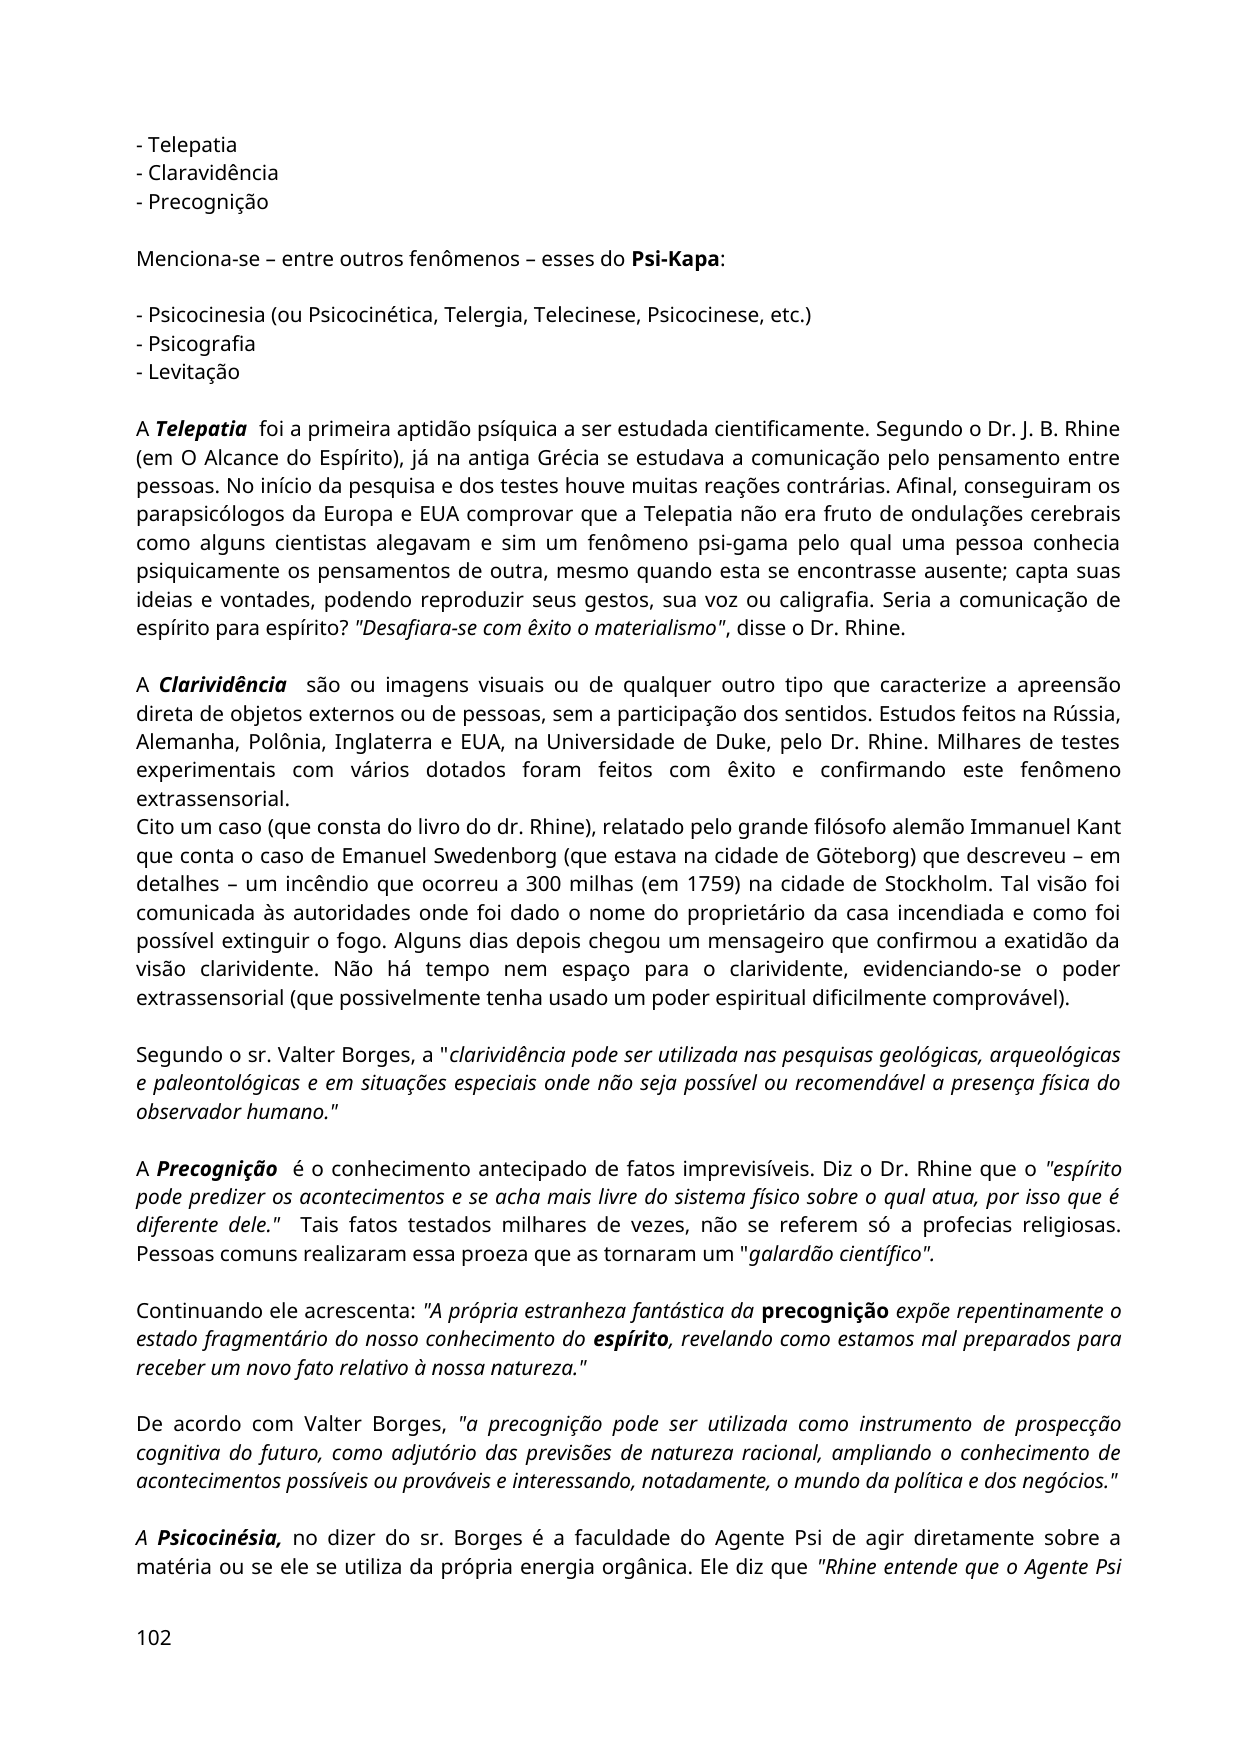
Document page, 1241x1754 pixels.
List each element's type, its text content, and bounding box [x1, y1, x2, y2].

text De acordo com Valter Borges, "a precognição pode ser utilizada como instrumento de prospecção cognitiva do futuro, como adjutório das previsões de natureza racional, ampliando o conhecimento de acontecimentos possíveis ou prováveis e interessando, notadamente, o mundo da política e dos negócios." [136, 1409, 1122, 1495]
text Menciona-se – entre outros fenômenos – esses do Psi-Kapa: [136, 244, 1122, 272]
text - Precognição [136, 187, 1122, 215]
text A Telepatia foi a primeira aptidão psíquica a ser estudada cientificamente. Segundo o Dr. J. B. Rhine (em O Alcance do Espírito), já na antiga Grécia se estudava a comunicação pelo pensamento entre pessoas. No início da pesquisa e dos testes houve muitas reações contrárias. Afinal, conseguiram os parapsicólogos da Europa e EUA comprovar que a Telepatia não era fruto de ondulações cerebrais como alguns cientistas alegavam e sim um fenômeno psi-gama pelo qual uma pessoa conhecia psiquicamente os pensamentos de outra, mesmo quando esta se encontrasse ausente; capta suas ideias e vontades, podendo reproduzir seus gestos, sua voz ou caligrafia. Seria a comunicação de espírito para espírito? "Desafiara-se com êxito o materialismo", disse o Dr. Rhine. [136, 414, 1122, 642]
text A Precognição é o conhecimento antecipado de fatos imprevisíveis. Diz o Dr. Rhine que o "espírito pode predizer os acontecimentos e se acha mais livre do sistema físico sobre o qual atua, por isso que é diferente dele." Tais fatos testados milhares de vezes, não se referem só a profecias religiosas. Pessoas comuns realizaram essa proeza que as tornaram um "galardão científico". [136, 1154, 1122, 1267]
text Cito um caso (que consta do livro do dr. Rhine), relatado pelo grande filósofo alemão Immanuel Kant que conta o caso de Emanuel Swedenborg (que estava na cidade de Göteborg) que descreveu – em detalhes – um incêndio que ocorreu a 300 milhas (em 1759) na cidade de Stockholm. Tal visão foi comunicada às autoridades onde foi dado o nome do proprietário da casa incendiada e como foi possível extinguir o fogo. Alguns dias depois chegou um mensageiro que confirmou a exatidão da visão clarividente. Não há tempo nem espaço para o clarividente, evidenciando-se o poder extrassensorial (que possivelmente tenha usado um poder espiritual dificilmente comprovável). [136, 812, 1122, 1011]
text - Levitação [136, 357, 1122, 386]
text Continuando ele acrescenta: "A própria estranheza fantástica da precognição expõe repentinamente o estado fragmentário do nosso conhecimento do espírito, revelando como estamos mal preparados para receber um novo fato relativo à nossa natureza." [136, 1296, 1122, 1381]
text - Claravidência [136, 158, 1122, 187]
text - Telepatia [136, 130, 1122, 158]
text Segundo o sr. Valter Borges, a "clarividência pode ser utilizada nas pesquisas geológicas, arqueológicas e paleontológicas e em situações especiais onde não seja possível ou recomendável a presença física do observador humano." [136, 1040, 1122, 1125]
text - Psicocinesia (ou Psicocinética, Telergia, Telecinese, Psicocinese, etc.) [136, 301, 1122, 329]
text A Clarividência são ou imagens visuais ou de qualquer outro tipo que caracterize a apreensão direta de objetos externos ou de pessoas, sem a participação dos sentidos. Estudos feitos na Rússia, Alemanha, Polônia, Inglaterra e EUA, na Universidade de Duke, pelo Dr. Rhine. Milhares de testes experimentais com vários dotados foram feitos com êxito e confirmando este fenômeno extrassensorial. [136, 670, 1122, 812]
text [136, 1523, 1122, 1580]
text - Psicografia [136, 329, 1122, 357]
